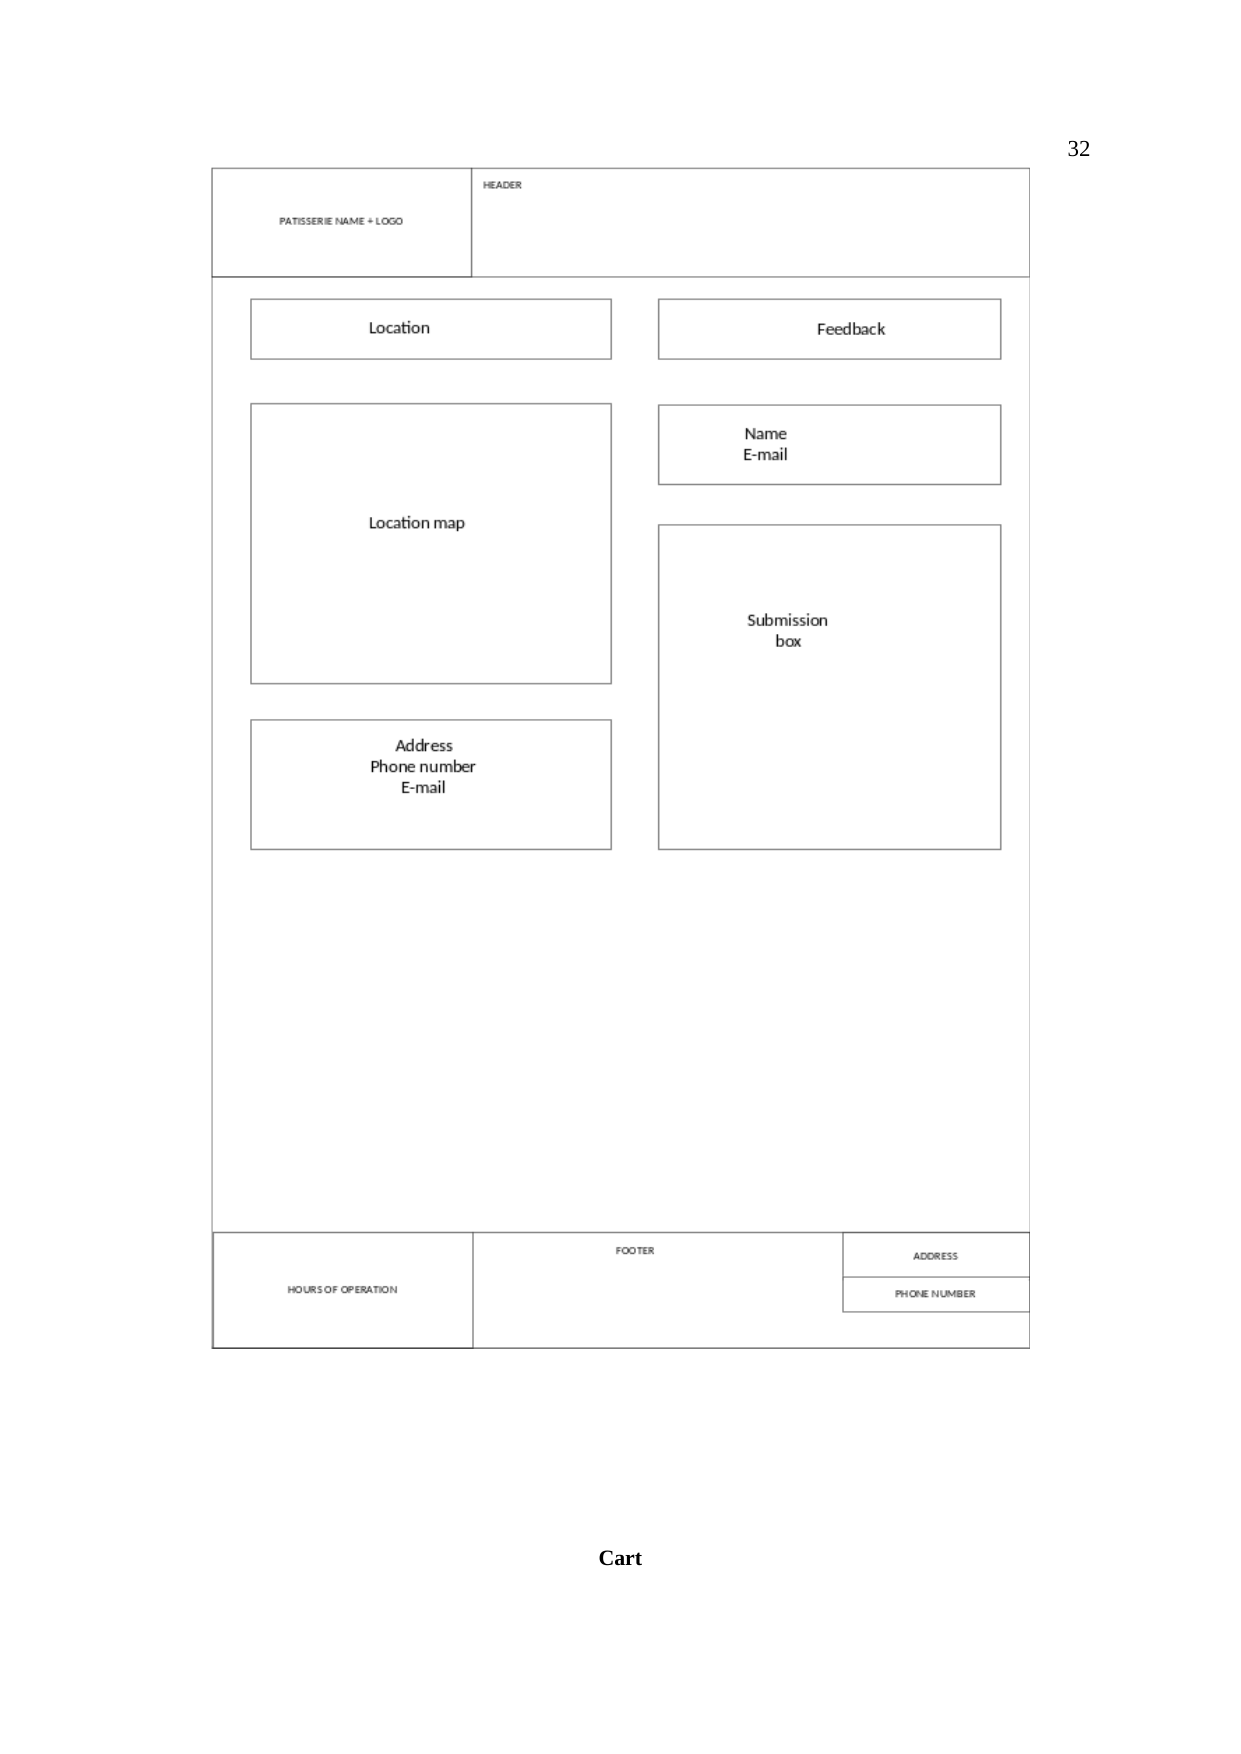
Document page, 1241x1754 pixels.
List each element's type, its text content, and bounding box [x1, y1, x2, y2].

text Cart [150, 1545, 1090, 1570]
